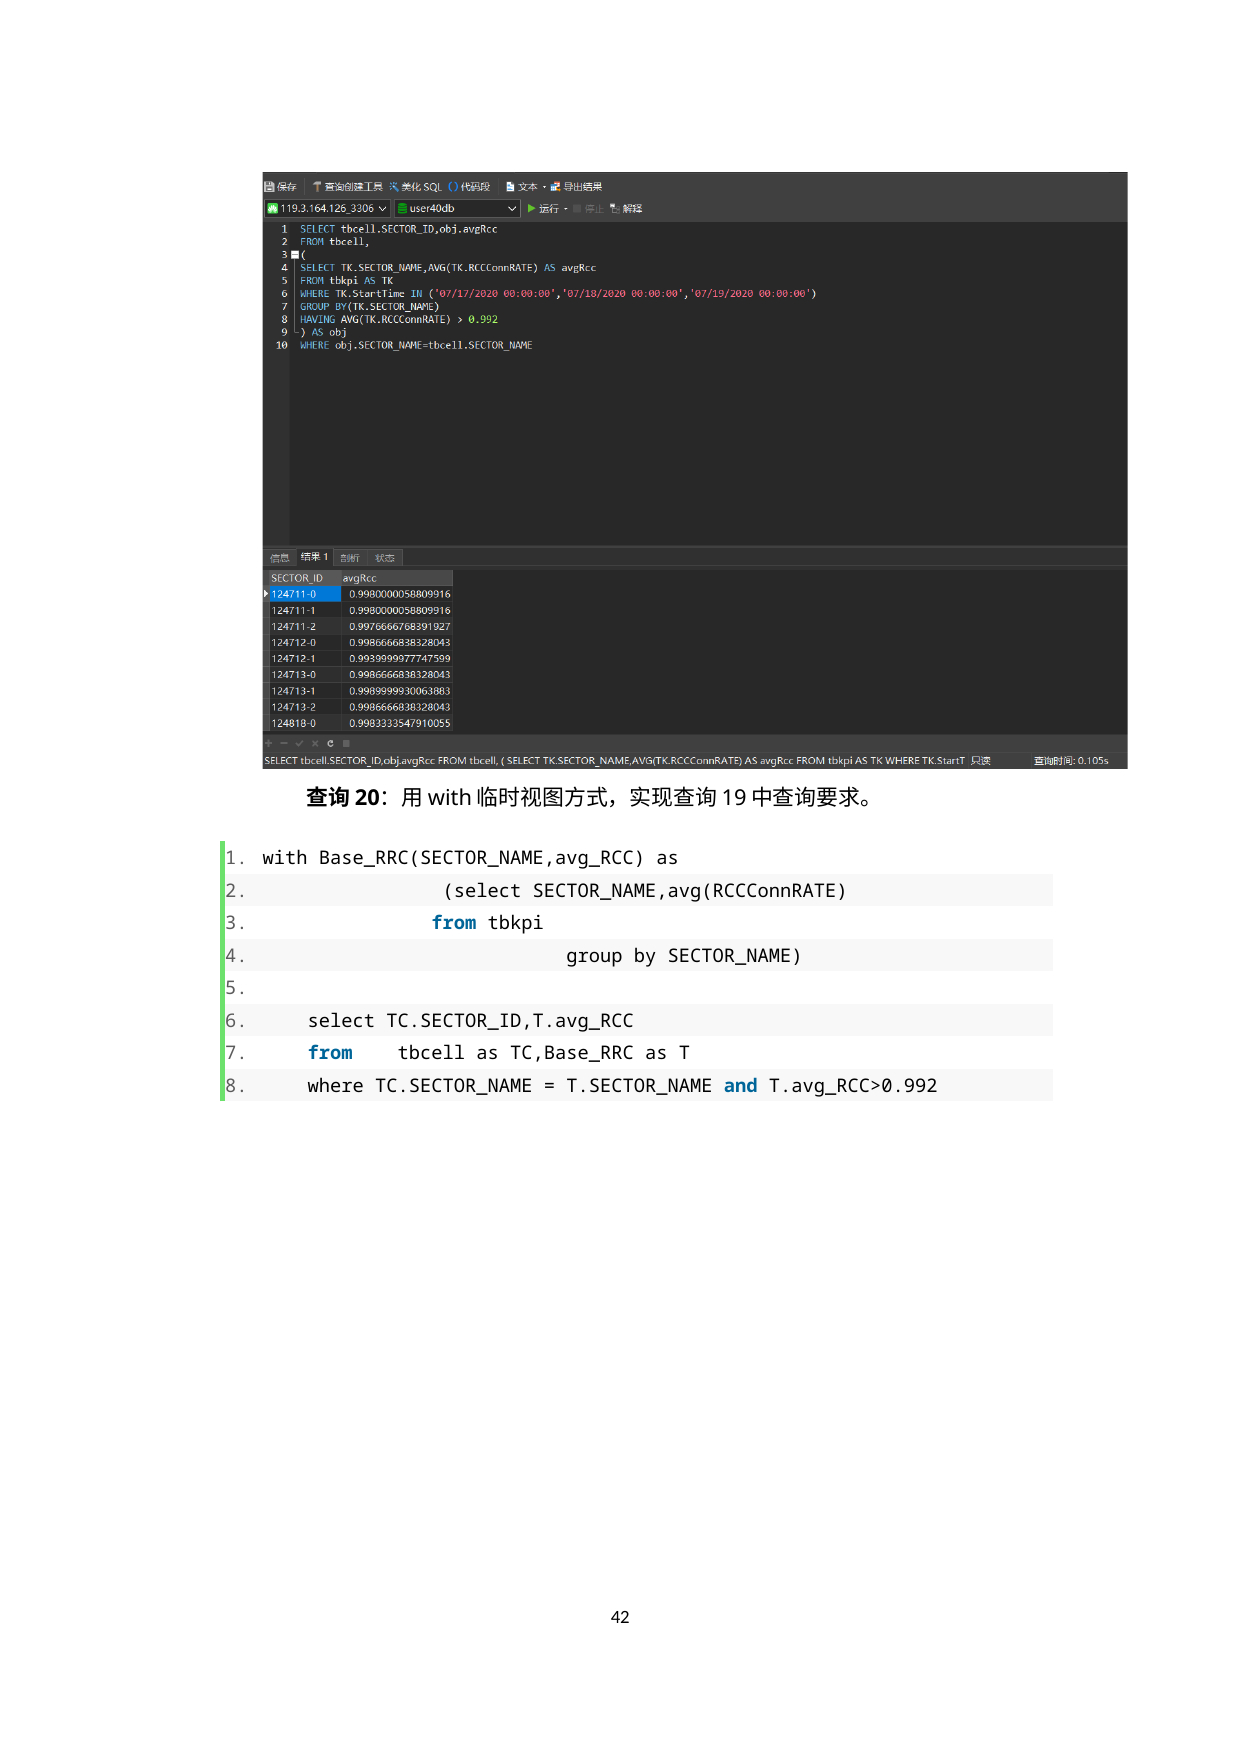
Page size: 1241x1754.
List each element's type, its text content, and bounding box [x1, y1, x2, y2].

picture [262, 172, 1128, 769]
list group by SECTOR_NAME) [225, 939, 1053, 971]
list with Base_RRC(SECTOR_NAME,avg_RCC) as [225, 841, 1053, 874]
list from tbcell as TC,Base_RRC as T [225, 1036, 1053, 1069]
list (select SECTOR_NAME,avg(RCCConnRATE) [225, 874, 1053, 906]
list from tbkpi [225, 906, 1053, 939]
list 查询20：用with临时视图方式，实现查询19中查询要求。 [262, 779, 1053, 812]
list where TC.SECTOR_NAME = T.SECTOR_NAME and T.avg_RCC>0.992 [225, 1069, 1053, 1101]
list select TC.SECTOR_ID,T.avg_RCC [225, 1004, 1053, 1036]
